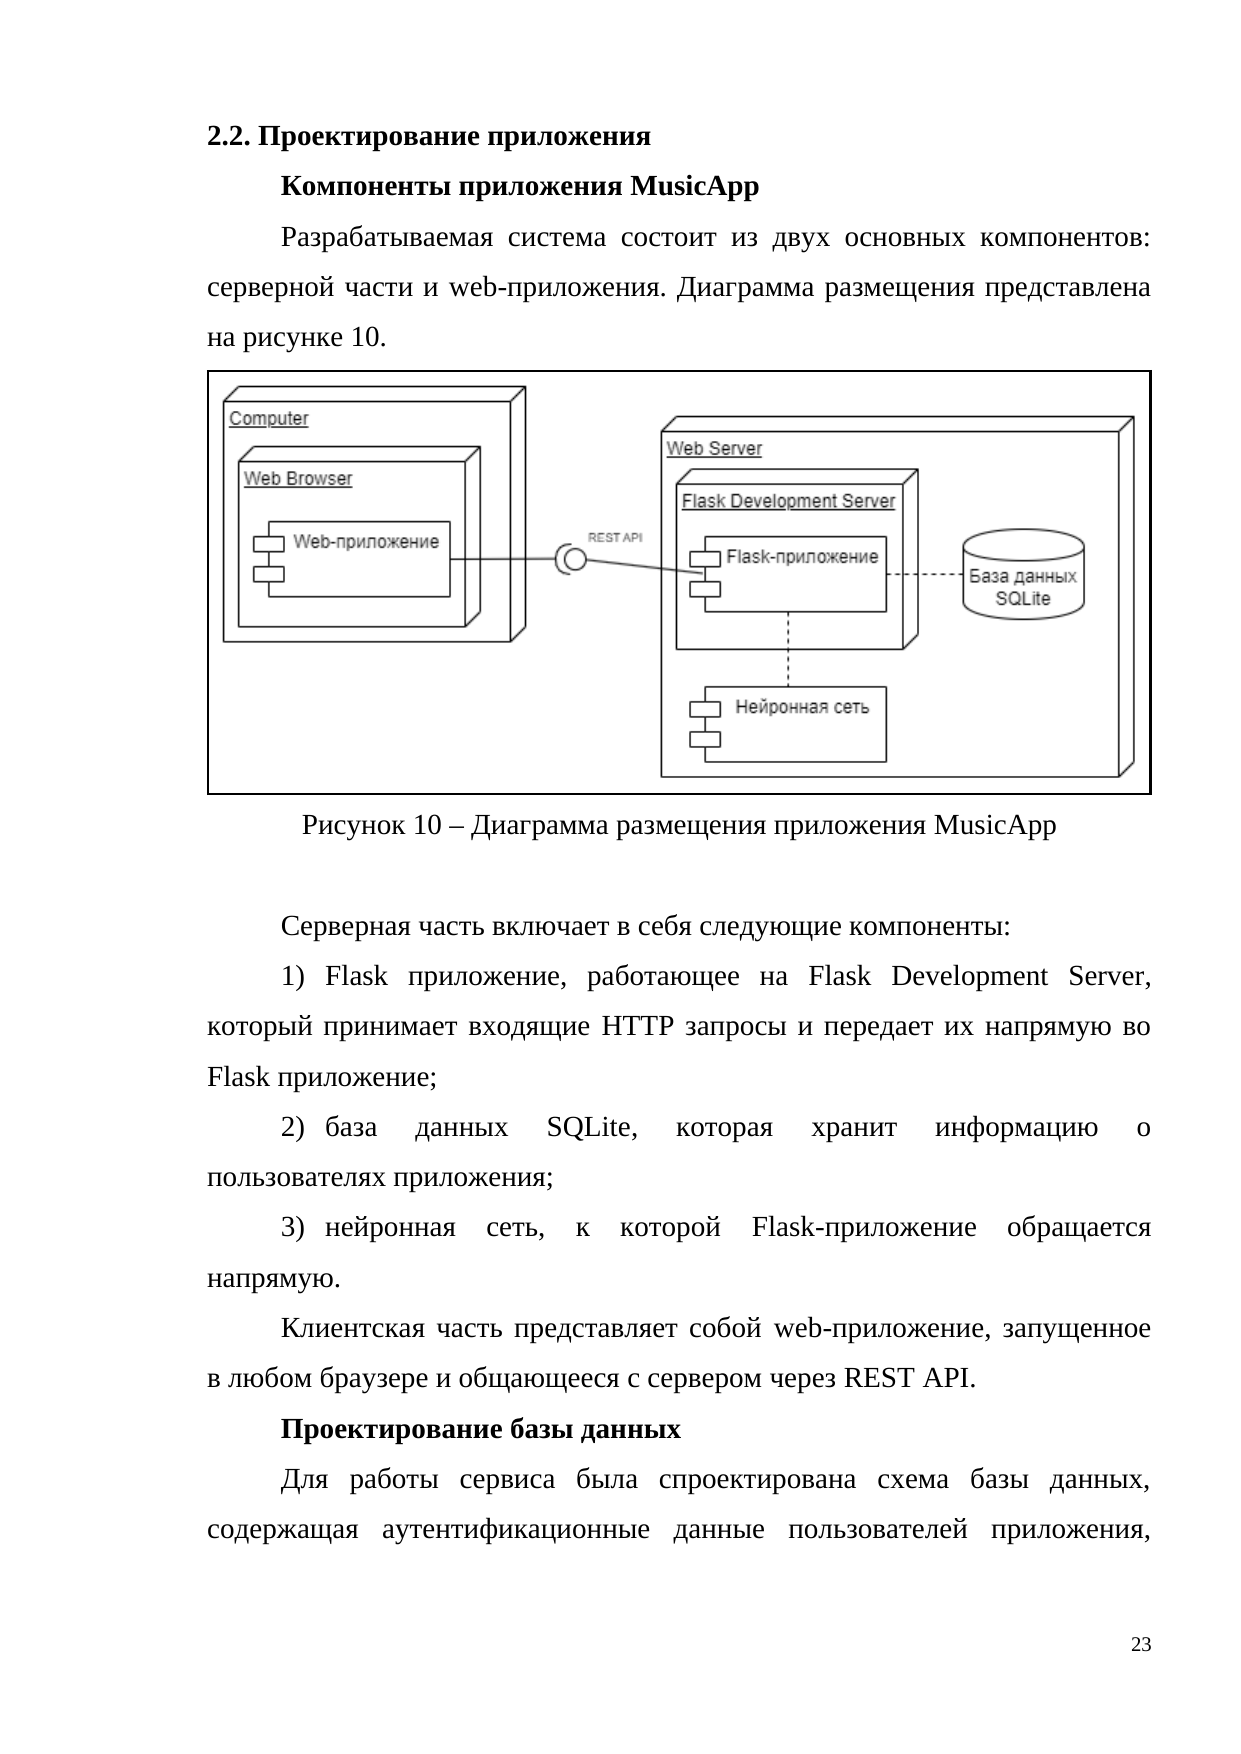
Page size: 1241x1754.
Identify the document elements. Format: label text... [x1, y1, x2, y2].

list база данных SQLite, которая хранит информацию о пользователях приложения; [207, 1109, 1152, 1193]
picture [209, 372, 1149, 793]
text Рисунок 10 – Диаграмма размещения приложения MusicApp [207, 807, 1152, 841]
text Разрабатываемая система состоит из двух основных компонентов: серверной части и web-приложения. Диаграмма размещения представлена на рисунке 10. [207, 219, 1152, 353]
text Компоненты приложения MusicApp [207, 168, 1152, 202]
subtitle 2.2. Проектирование приложения [207, 118, 1152, 152]
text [207, 1461, 1152, 1545]
list нейронная сеть, к которой Flask-приложение обращается напрямую. [207, 1209, 1152, 1293]
list Flask приложение, работающее на Flask Development Server, который принимает входящие HTTP запросы и передает их напрямую во Flask приложение; [207, 958, 1152, 1092]
text Серверная часть включает в себя следующие компоненты: [207, 908, 1152, 941]
text Клиентская часть представляет собой web-приложение, запущенное в любом браузере и общающееся с сервером через REST API. [207, 1310, 1152, 1394]
text Проектирование базы данных [207, 1411, 1152, 1444]
